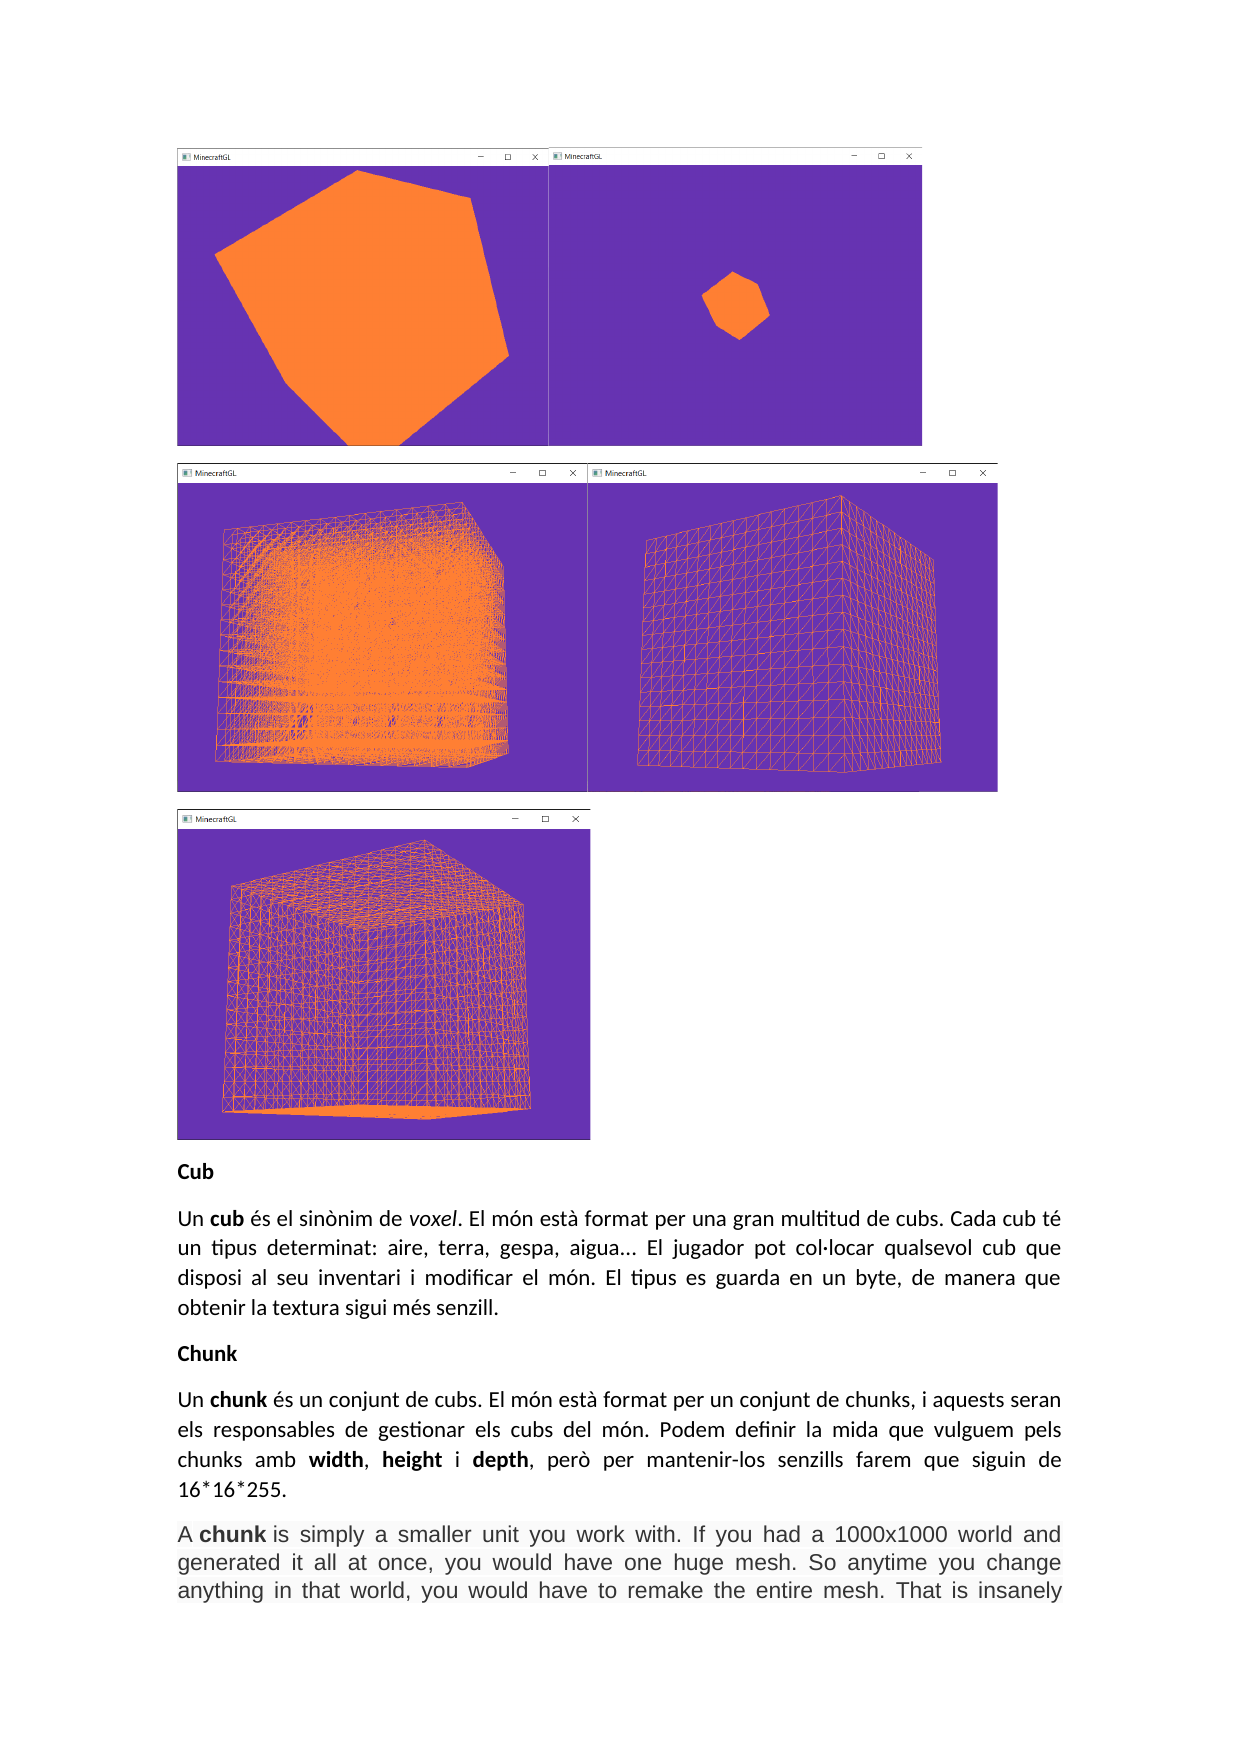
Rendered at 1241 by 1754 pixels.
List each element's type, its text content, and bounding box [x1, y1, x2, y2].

picture [177, 463, 998, 792]
picture [177, 147, 923, 446]
text Un chunk és un conjunt de cubs. El món està format per un conjunt de chunks, i aquests seran els responsables de gestionar els cubs del món. Podem definir la mida que vulguem pels chunks amb width, height i depth, però per mantenir-los senzills farem que siguin de 16*16*255. [177, 1386, 1063, 1503]
text Un cub és el sinònim de voxel. El món està format per una gran multitud de cubs. Cada cub té un tipus determinat: aire, terra, gespa, aigua... El jugador pot col·locar qualsevol cub que disposi al seu inventari i modificar el món. El tipus es guarda en un byte, de manera que obtenir la textura sigui més senzill. [177, 1204, 1063, 1321]
text Cub [177, 1157, 1063, 1186]
picture [177, 809, 591, 1140]
text Chunk [177, 1339, 1063, 1367]
